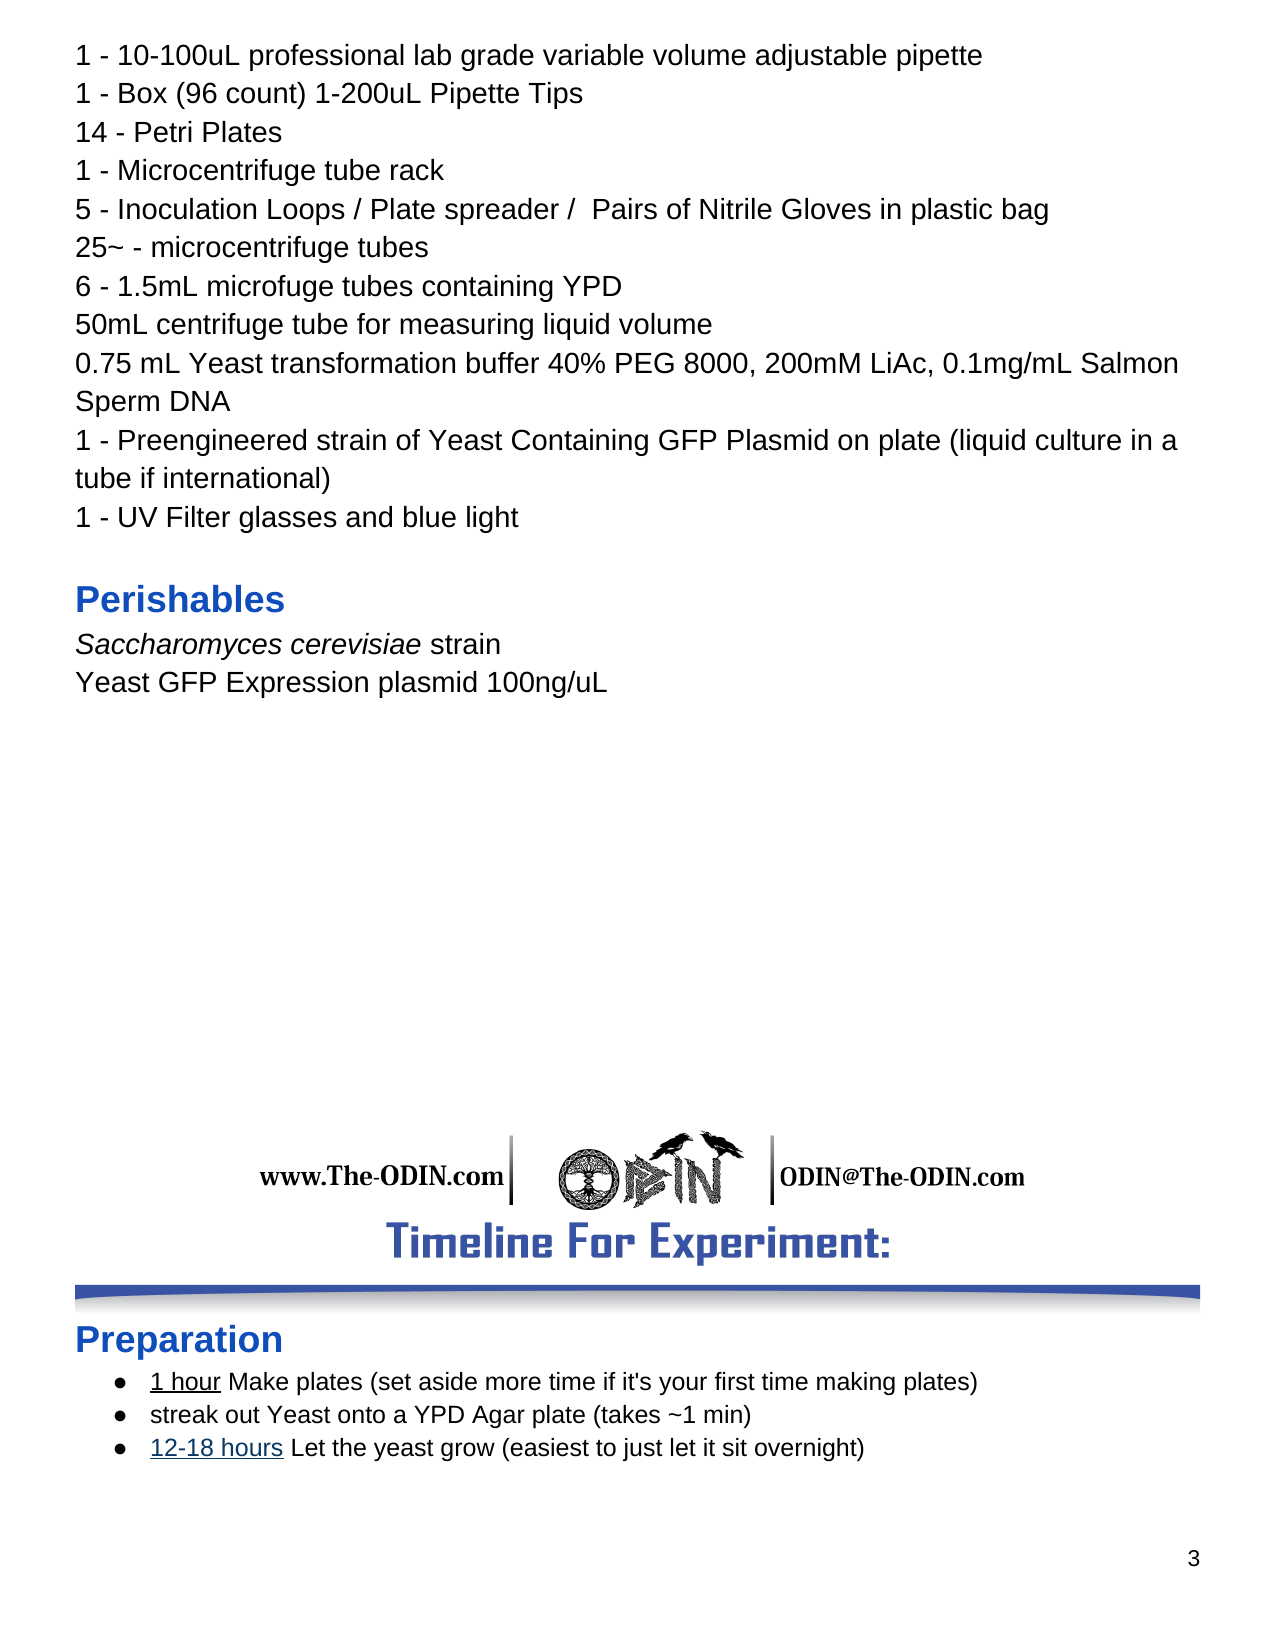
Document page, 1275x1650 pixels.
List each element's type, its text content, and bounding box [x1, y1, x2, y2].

text Yeast GFP Expression plasmid 100ng/uL [75, 665, 1200, 699]
text 14 - Petri Plates [75, 114, 1200, 148]
text 1 - Preengineered strain of Yeast Containing GFP Plasmid on plate (liquid culture in a tube if international) [75, 423, 1200, 495]
text 1 - 10-100uL professional lab grade variable volume adjustable pipette [75, 37, 1200, 71]
text Perishables [75, 577, 1200, 620]
text Preparation [75, 1317, 1200, 1360]
text 1 - Microcentrifuge tube rack [75, 153, 1200, 187]
picture [253, 1127, 1030, 1213]
text 1 - UV Filter glasses and blue light [75, 500, 1200, 533]
text 1 - Box (96 count) 1-200uL Pipette Tips [75, 76, 1200, 109]
list streak out Yeast onto a YPD Agar plate (takes ~1 min) [112, 1399, 1200, 1428]
picture [75, 1217, 1200, 1314]
text 50mL centrifuge tube for measuring liquid volume [75, 307, 1200, 341]
list 12-18 hours Let the yeast grow (easiest to just let it sit overnight) [112, 1433, 1200, 1461]
text 6 - 1.5mL microfuge tubes containing YPD [75, 269, 1200, 302]
text 5 - Inoculation Loops / Plate spreader / Pairs of Nitrile Gloves in plastic bag [75, 192, 1200, 225]
text Saccharomyces cerevisiae strain [75, 627, 1200, 660]
list 1 hour Make plates (set aside more time if it's your first time making plates) [112, 1367, 1200, 1395]
text 25~ - microcentrifuge tubes [75, 230, 1200, 264]
text 0.75 mL Yeast transformation buffer 40% PEG 8000, 200mM LiAc, 0.1mg/mL Salmon Sperm DNA [75, 346, 1200, 418]
